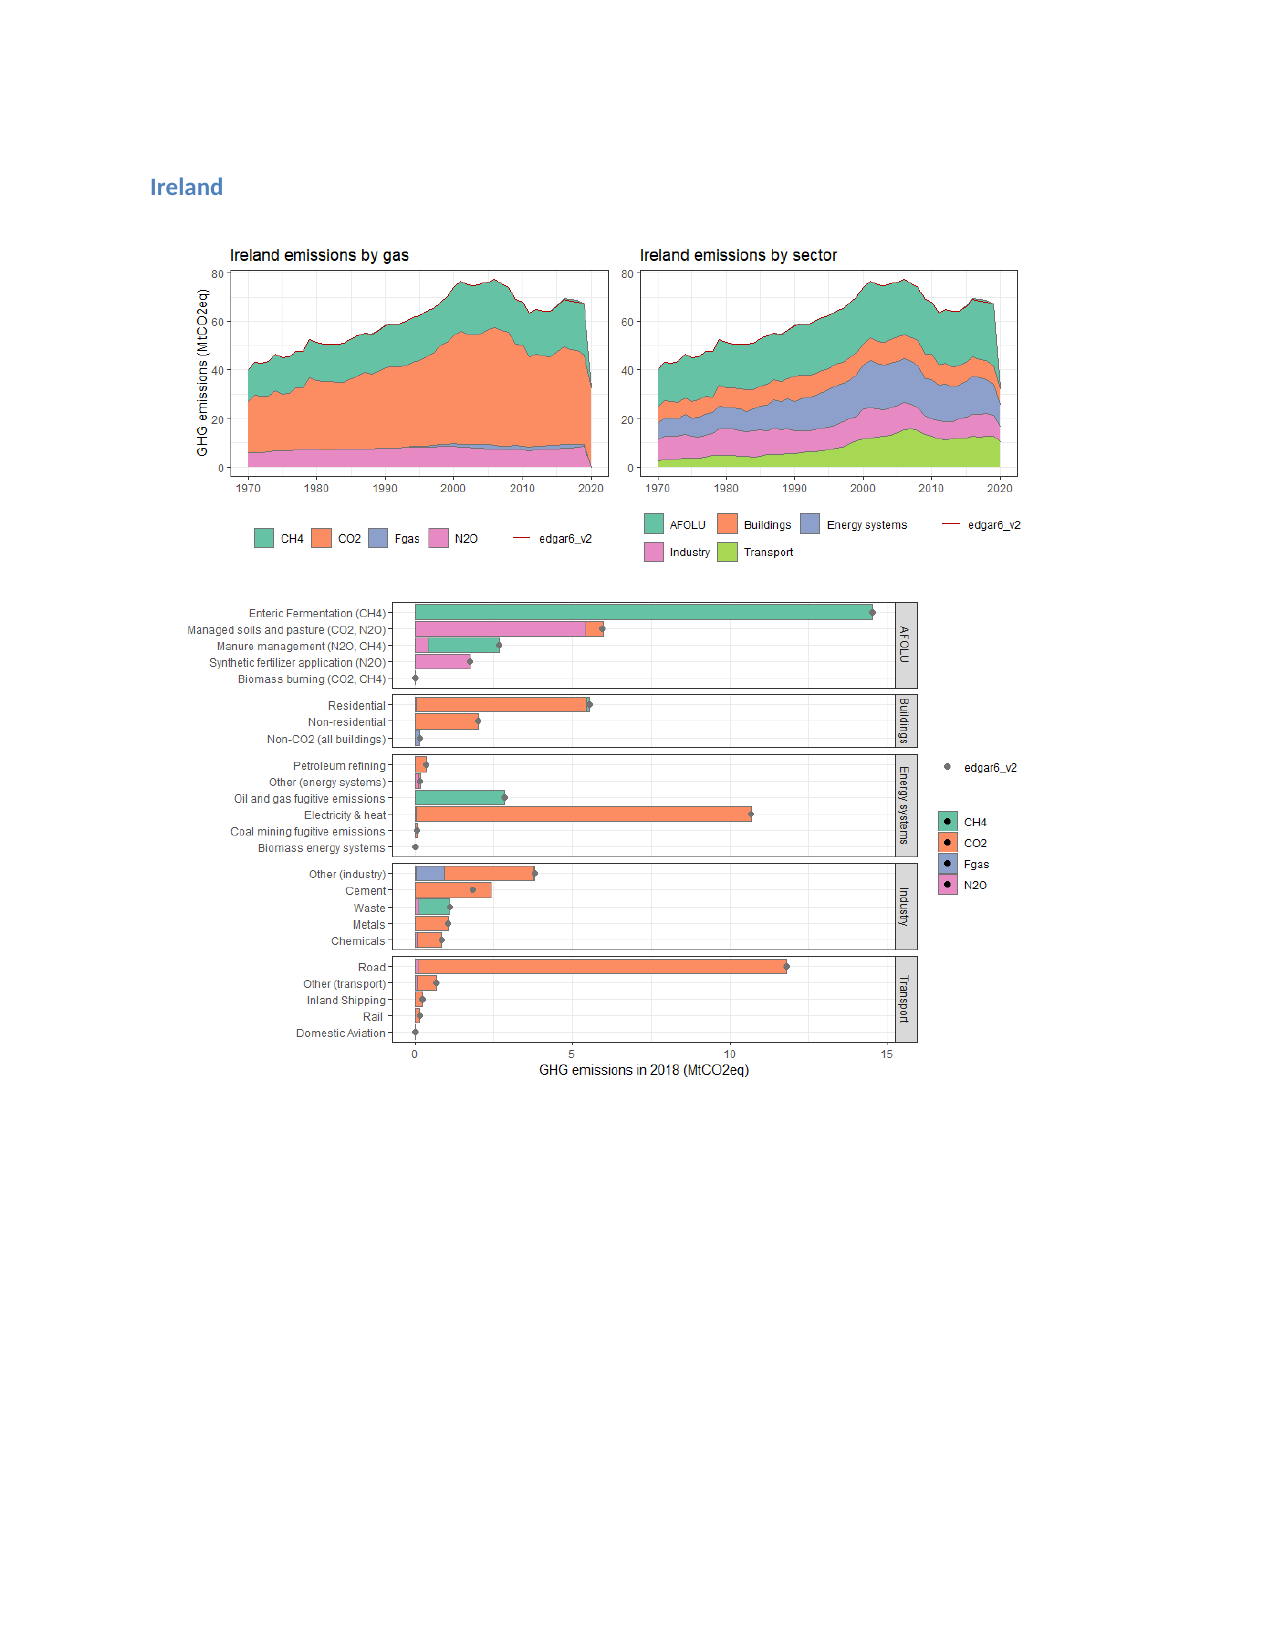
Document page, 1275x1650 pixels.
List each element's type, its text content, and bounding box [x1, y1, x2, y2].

subtitle Ireland [150, 171, 1125, 201]
picture [168, 220, 1044, 1096]
